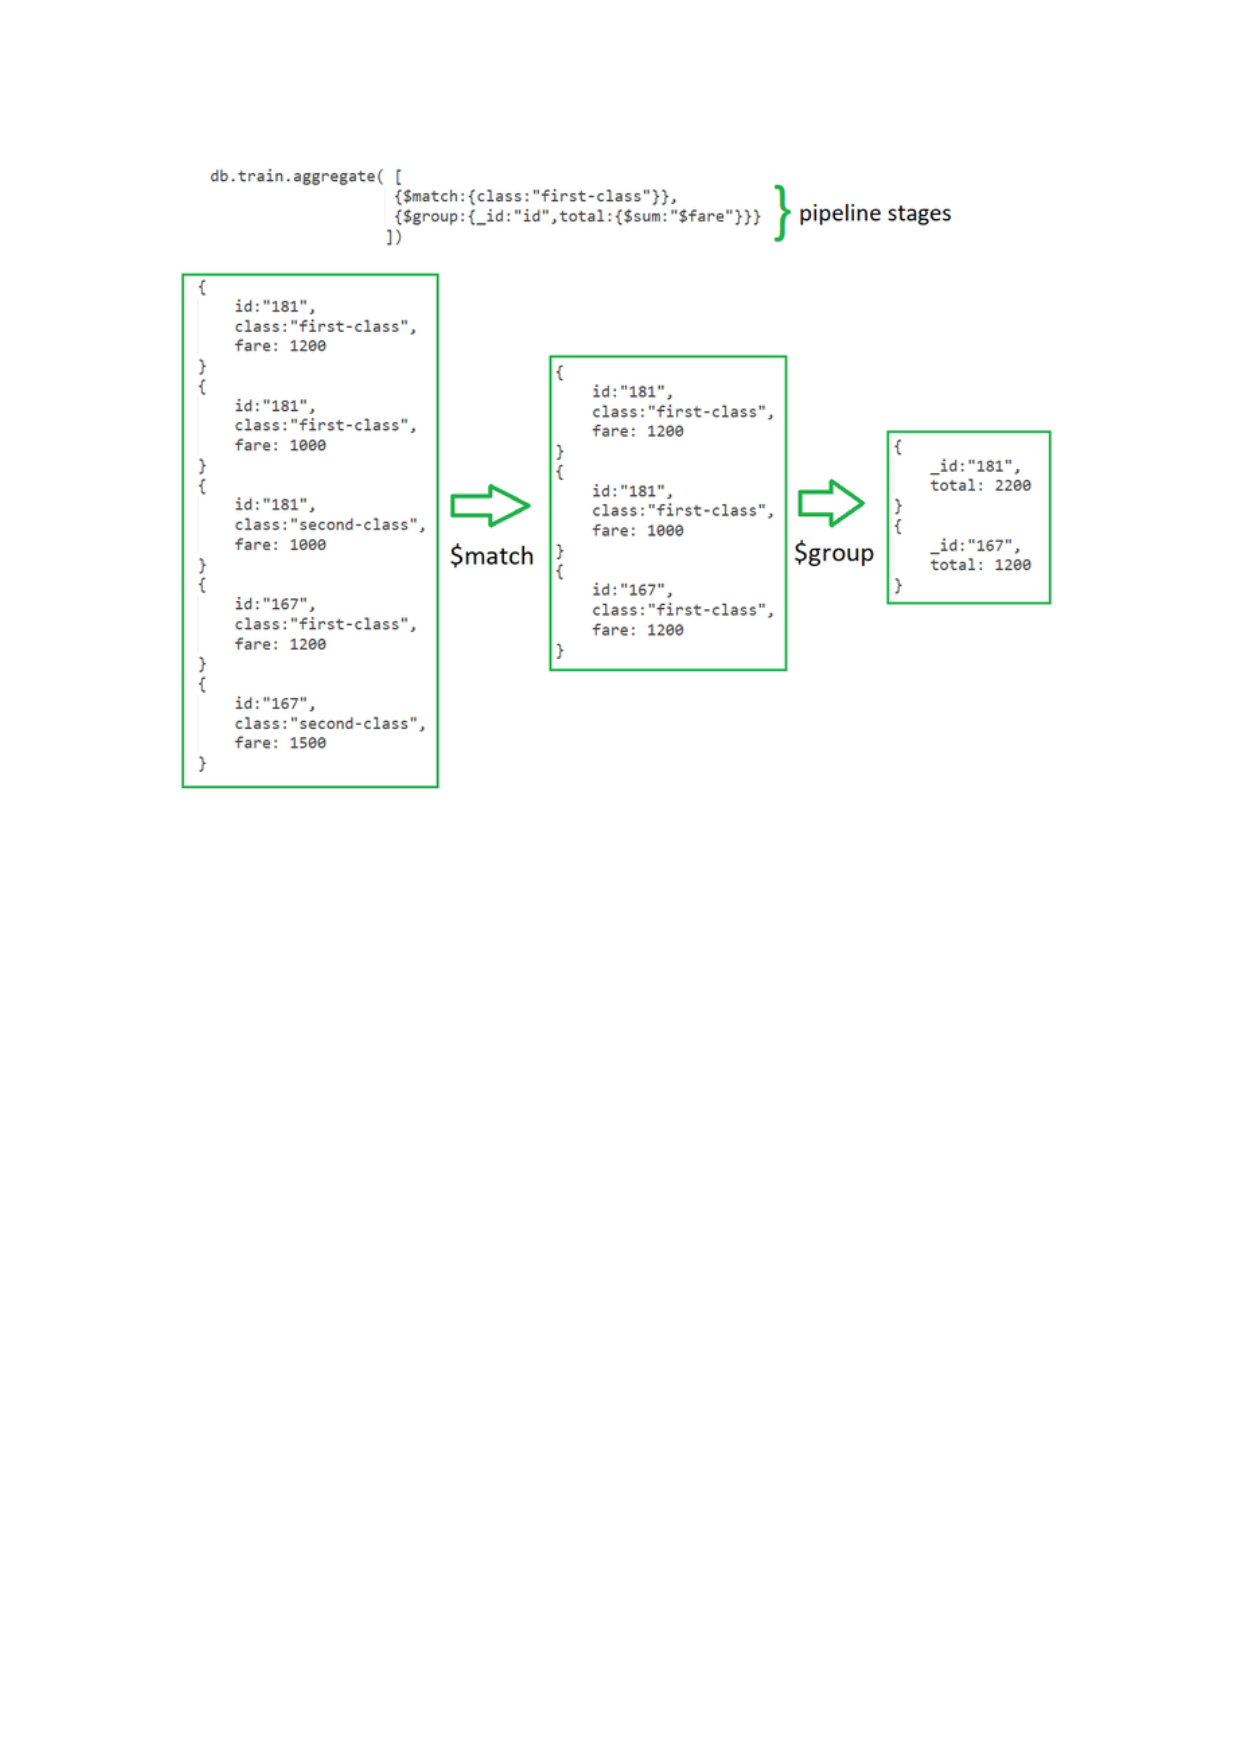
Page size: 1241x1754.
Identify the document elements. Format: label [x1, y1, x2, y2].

picture [177, 150, 1064, 791]
